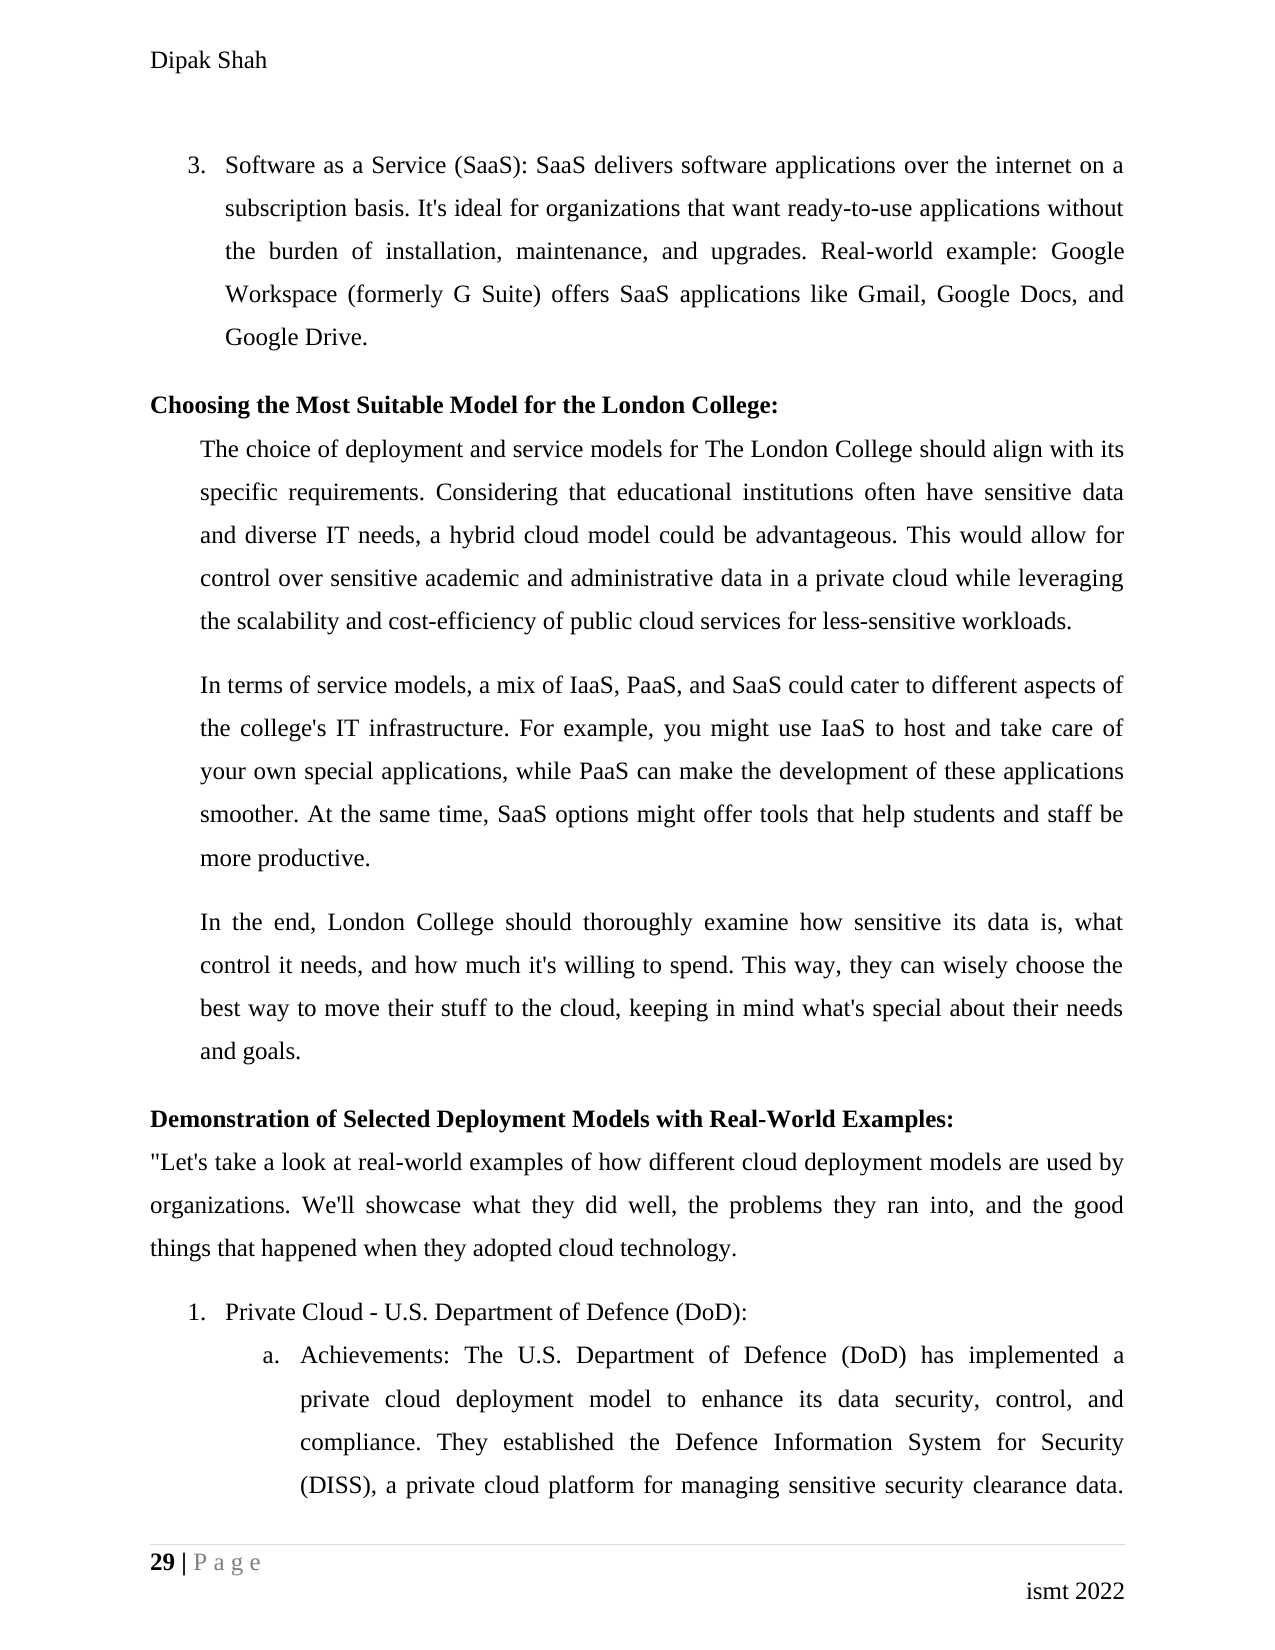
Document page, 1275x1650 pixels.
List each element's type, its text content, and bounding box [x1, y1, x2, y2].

text The choice of deployment and service models for The London College should align with its specific requirements. Considering that educational institutions often have sensitive data and diverse IT needs, a hybrid cloud model could be advantageous. This would allow for control over sensitive academic and administrative data in a private cloud while leveraging the scalability and cost-efficiency of public cloud services for less-sensitive workloads. [200, 434, 1125, 635]
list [262, 1341, 1125, 1499]
text In the end, London College should thoroughly examine how sensitive its data is, what control it needs, and how much it's willing to spend. This way, they can wisely choose the best way to move their stuff to the cloud, keeping in mind what's special about their needs and goals. [200, 907, 1125, 1065]
subtitle Demonstration of Selected Deployment Models with Real-World Examples: [150, 1104, 1125, 1133]
subtitle Choosing the Most Suitable Model for the London College: [150, 391, 1125, 419]
text "Let's take a look at real-world examples of how different cloud deployment models are used by organizations. We'll showcase what they did well, the problems they ran into, and the good things that happened when they adopted cloud technology. [150, 1147, 1125, 1262]
list Private Cloud - U.S. Department of Defence (DoD): [187, 1297, 1125, 1326]
list Software as a Service (SaaS): SaaS delivers software applications over the internet on a subscription basis. It's ideal for organizations that want ready-to-use applications without the burden of installation, maintenance, and upgrades. Real-world example: Google Workspace (formerly G Suite) offers SaaS applications like Gmail, Google Docs, and Google Drive. [187, 150, 1125, 351]
text In terms of service models, a mix of IaaS, PaaS, and SaaS could cater to different aspects of the college's IT infrastructure. For example, you might use IaaS to host and take care of your own special applications, while PaaS can make the development of these applications smoother. At the same time, SaaS options might offer tools that help students and staff be more productive. [200, 670, 1125, 871]
